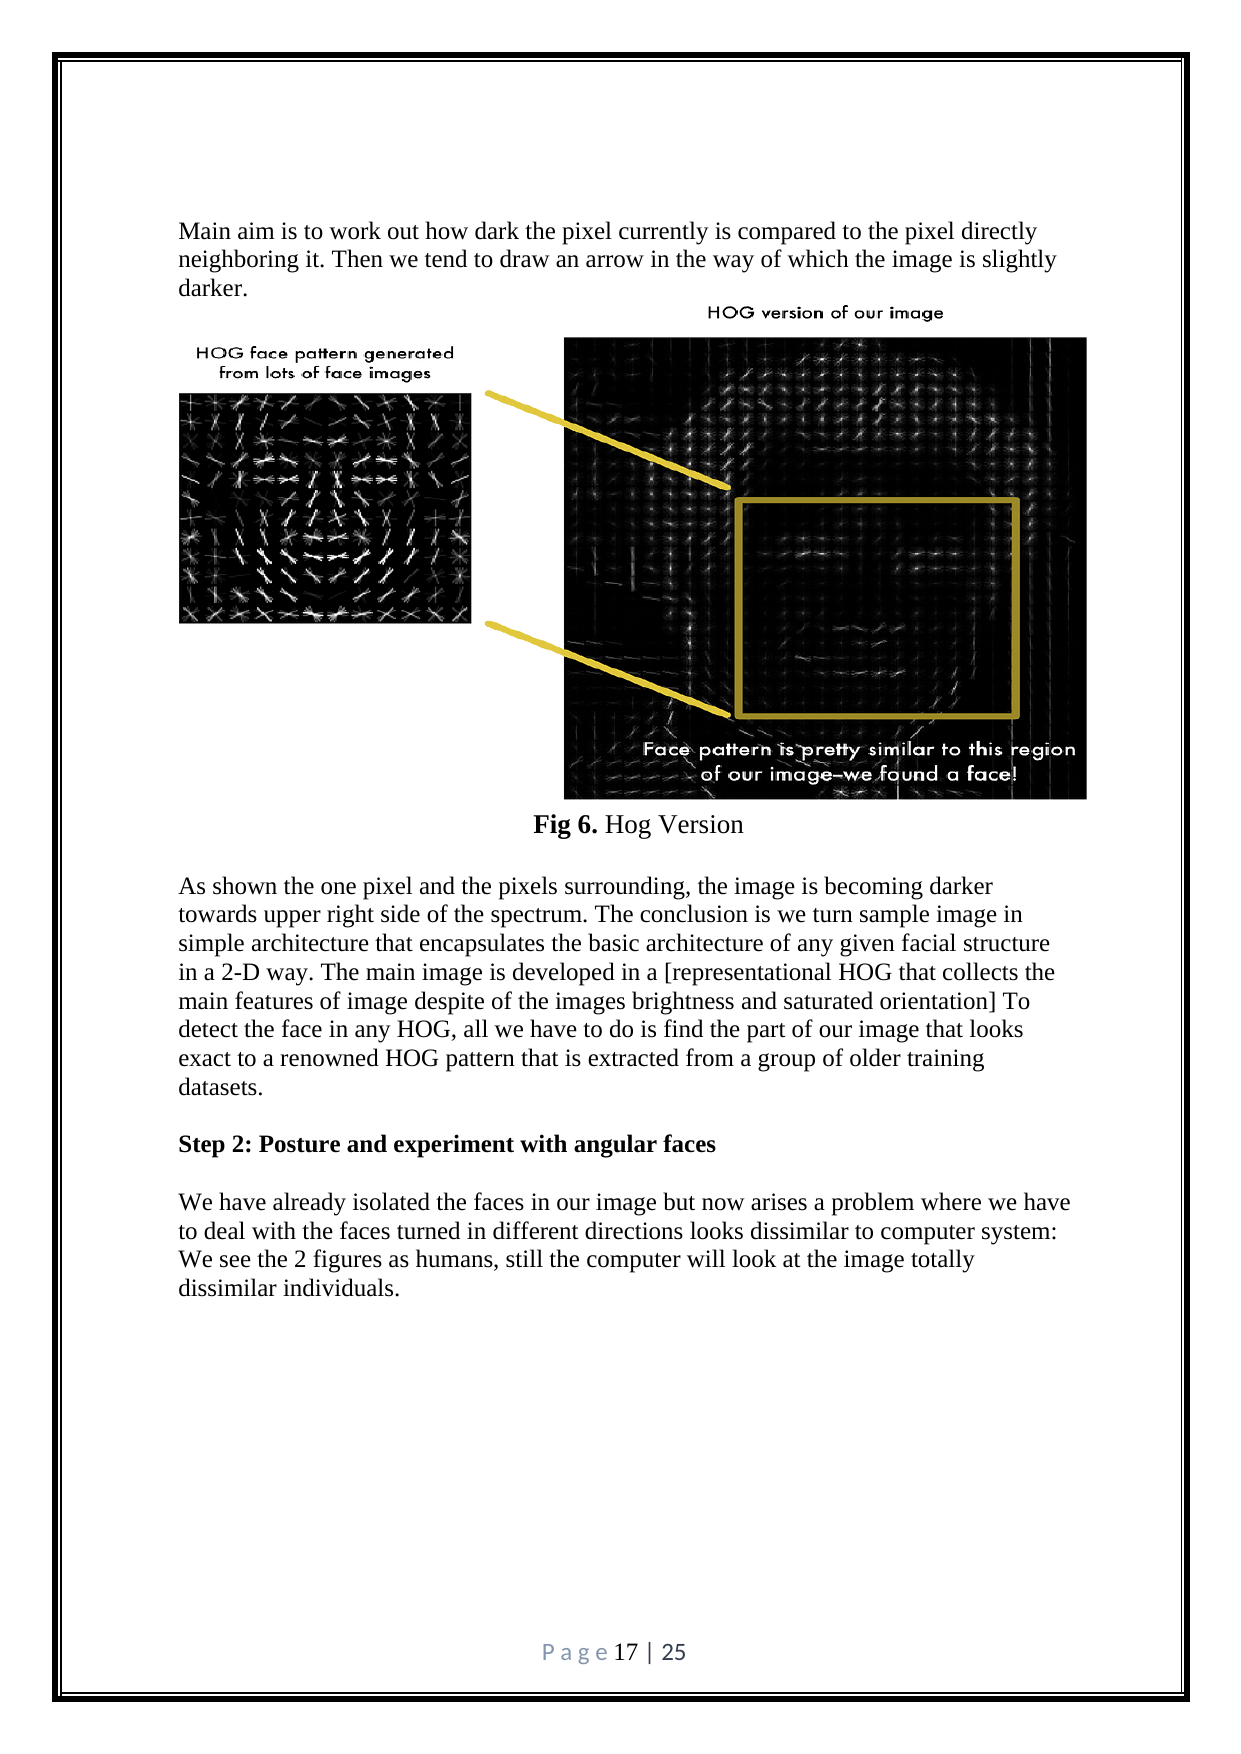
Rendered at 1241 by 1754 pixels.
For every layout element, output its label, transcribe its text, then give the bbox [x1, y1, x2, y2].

picture [178, 302, 1087, 800]
text Fig 6. Hog Version [143, 808, 1133, 840]
text Main aim is to work out how dark the pixel currently is compared to the pixel directly neighboring it. Then we tend to draw an arrow in the way of which the image is slightly darker. [178, 216, 1064, 302]
text As shown the one pixel and the pixels surrounding, the image is becoming darker towards upper right side of the spectrum. The conclusion is we turn sample image in simple architecture that encapsulates the basic architecture of any given facial structure in a 2-D way. The main image is developed in a [representational HOG that collects the main features of image despite of the images brightness and saturated orientation] To detect the face in any HOG, all we have to do is find the part of our image that looks exact to a renowned HOG pattern that is extracted from a group of older training datasets. [178, 871, 1076, 1101]
text We see the 2 figures as humans, still the computer will look at the image totally dissimilar individuals. [178, 1244, 1076, 1302]
text We have already isolated the faces in our image but now arises a problem where we have to deal with the faces turned in different directions looks dissimilar to computer system: [178, 1187, 1076, 1244]
text Step 2: Posture and experiment with angular faces [178, 1129, 1076, 1158]
